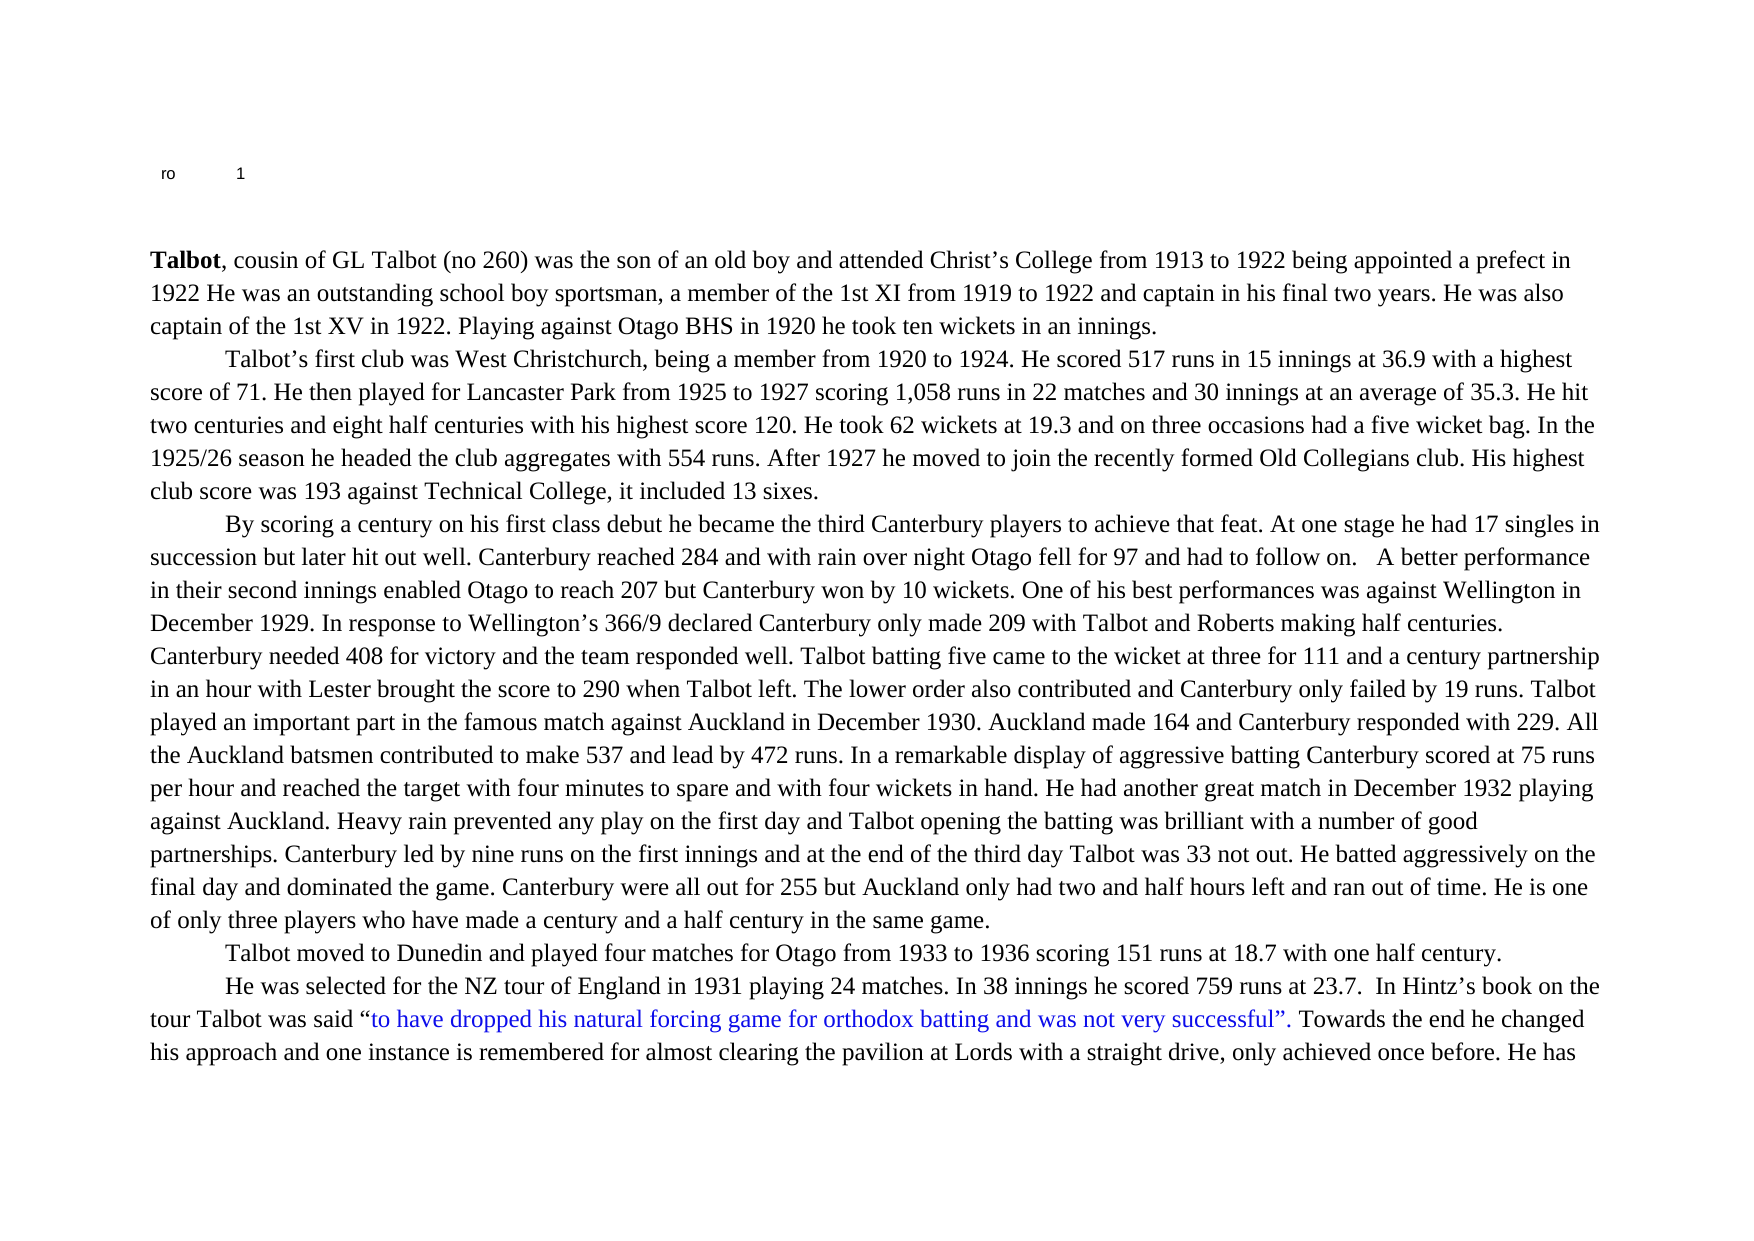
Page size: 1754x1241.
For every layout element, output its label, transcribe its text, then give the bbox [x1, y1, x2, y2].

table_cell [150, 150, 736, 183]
text By scoring a century on his first class debut he became the third Canterbury players to achieve that feat. At one stage he had 17 singles in succession but later hit out well. Canterbury reached 284 and with rain over night Otago fell for 97 and had to follow on. A better performance in their second innings enabled Otago to reach 207 but Canterbury won by 10 wickets. One of his best performances was against Wellington in December 1929. In response to Wellington’s 366/9 declared Canterbury only made 209 with Talbot and Roberts making half centuries. Canterbury needed 408 for victory and the team responded well. Talbot batting five came to the wicket at three for 111 and a century partnership in an hour with Lester brought the score to 290 when Talbot left. The lower order also contributed and Canterbury only failed by 19 runs. Talbot played an important part in the famous match against Auckland in December 1930. Auckland made 164 and Canterbury responded with 229. All the Auckland batsmen contributed to make 537 and lead by 472 runs. In a remarkable display of aggressive batting Canterbury scored at 75 runs per hour and reached the target with four minutes to spare and with four wickets in hand. He had another great match in December 1932 playing against Auckland. Heavy rain prevented any play on the first day and Talbot opening the batting was brilliant with a number of good partnerships. Canterbury led by nine runs on the first innings and at the end of the third day Talbot was 33 not out. He batted aggressively on the final day and dominated the game. Canterbury were all out for 255 but Auckland only had two and half hours left and ran out of time. He is one of only three players who have made a century and a half century in the same game. [150, 509, 1604, 934]
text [150, 971, 1604, 1066]
text Talbot, cousin of GL Talbot (no 260) was the son of an old boy and attended Christ’s College from 1913 to 1922 being appointed a prefect in 1922 He was an outstanding school boy sportsman, a member of the 1st XI from 1919 to 1922 and captain in his final two years. He was also captain of the 1st XV in 1922. Playing against Otago BHS in 1920 he took ten wickets in an innings. [150, 245, 1604, 339]
text Talbot moved to Dunedin and played four matches for Otago from 1933 to 1936 scoring 151 runs at 18.7 with one half century. [150, 938, 1604, 967]
text Talbot’s first club was West Christchurch, being a member from 1920 to 1924. He scored 517 runs in 15 innings at 36.9 with a highest score of 71. He then played for Lancaster Park from 1925 to 1927 scoring 1,058 runs in 22 matches and 30 innings at an average of 35.3. He hit two centuries and eight half centuries with his highest score 120. He took 62 wickets at 19.3 and on three occasions had a five wicket bag. In the 1925/26 season he headed the club aggregates with 554 runs. After 1927 he moved to join the recently formed Old Collegians club. His highest club score was 193 against Technical College, it included 13 sixes. [150, 344, 1604, 505]
